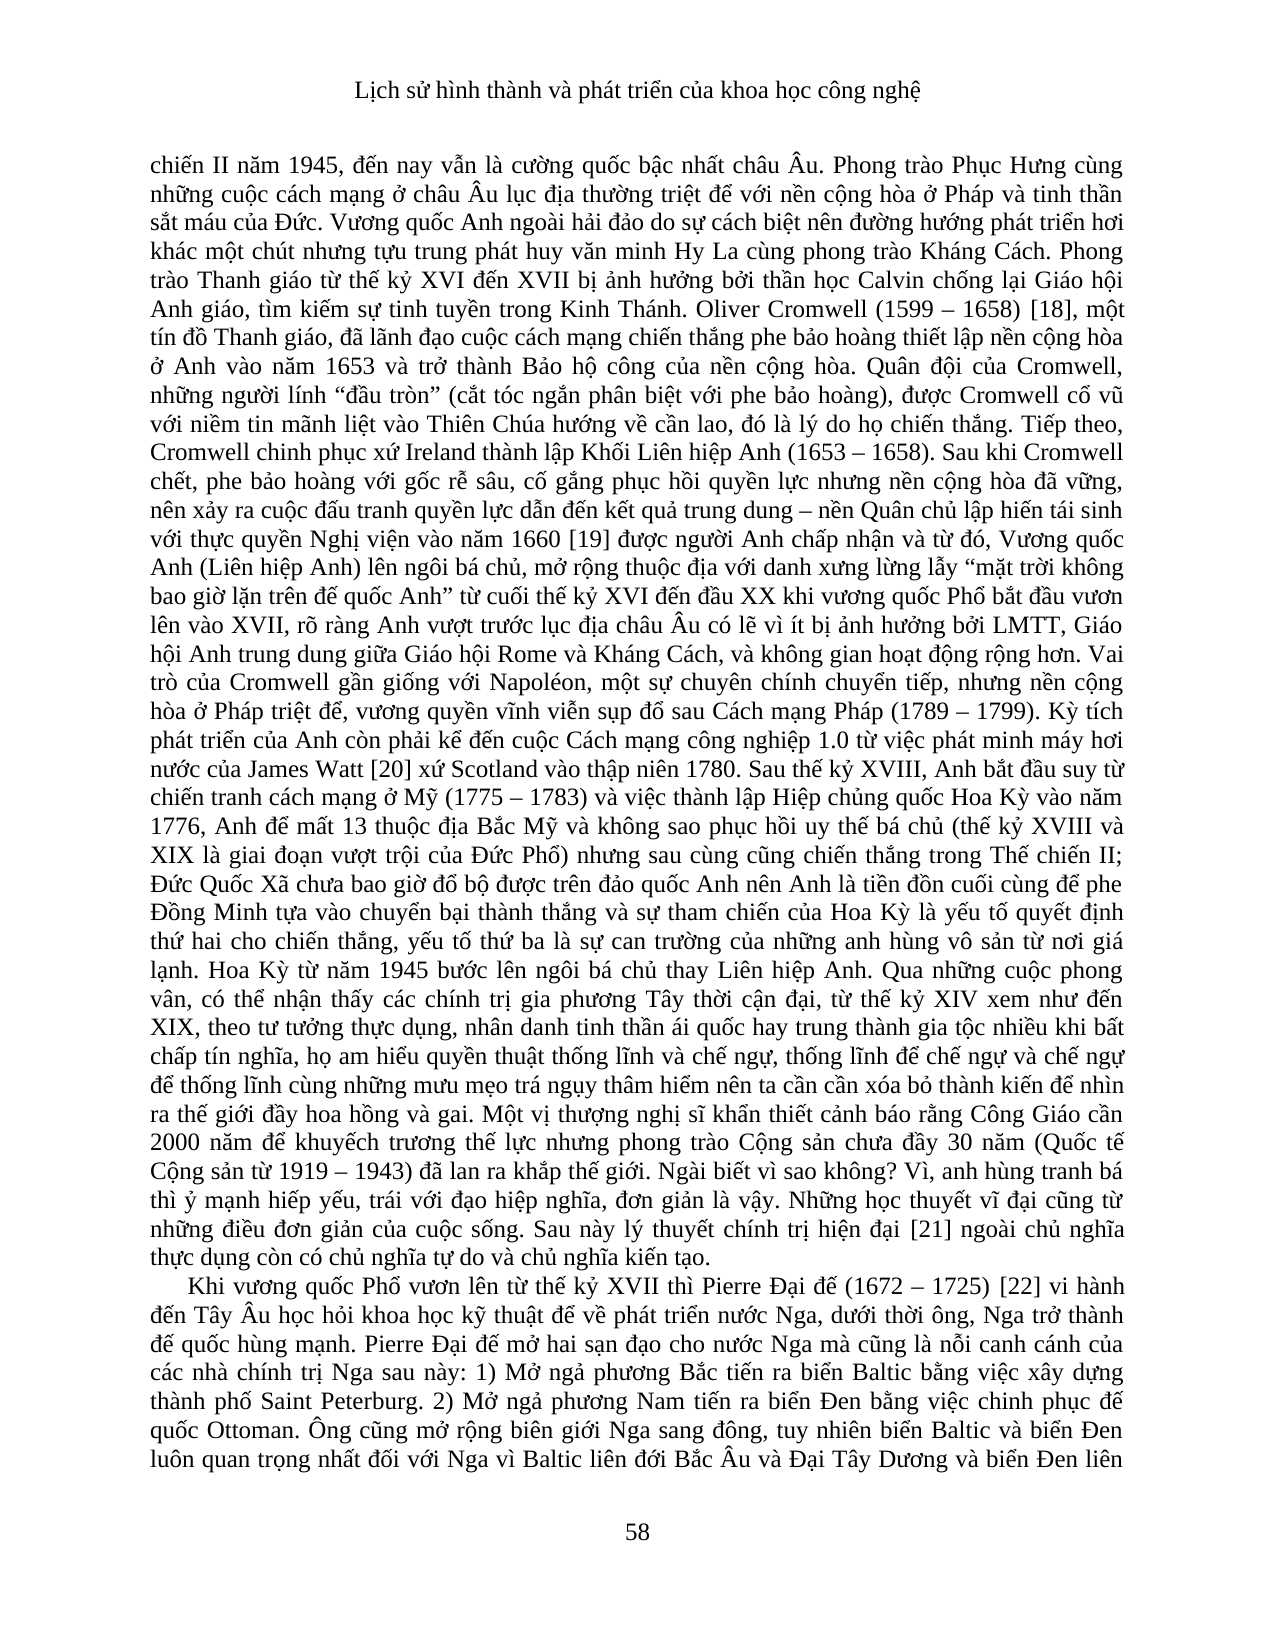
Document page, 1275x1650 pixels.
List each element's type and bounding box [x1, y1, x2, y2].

text [150, 1271, 1125, 1472]
text [150, 150, 1125, 1271]
